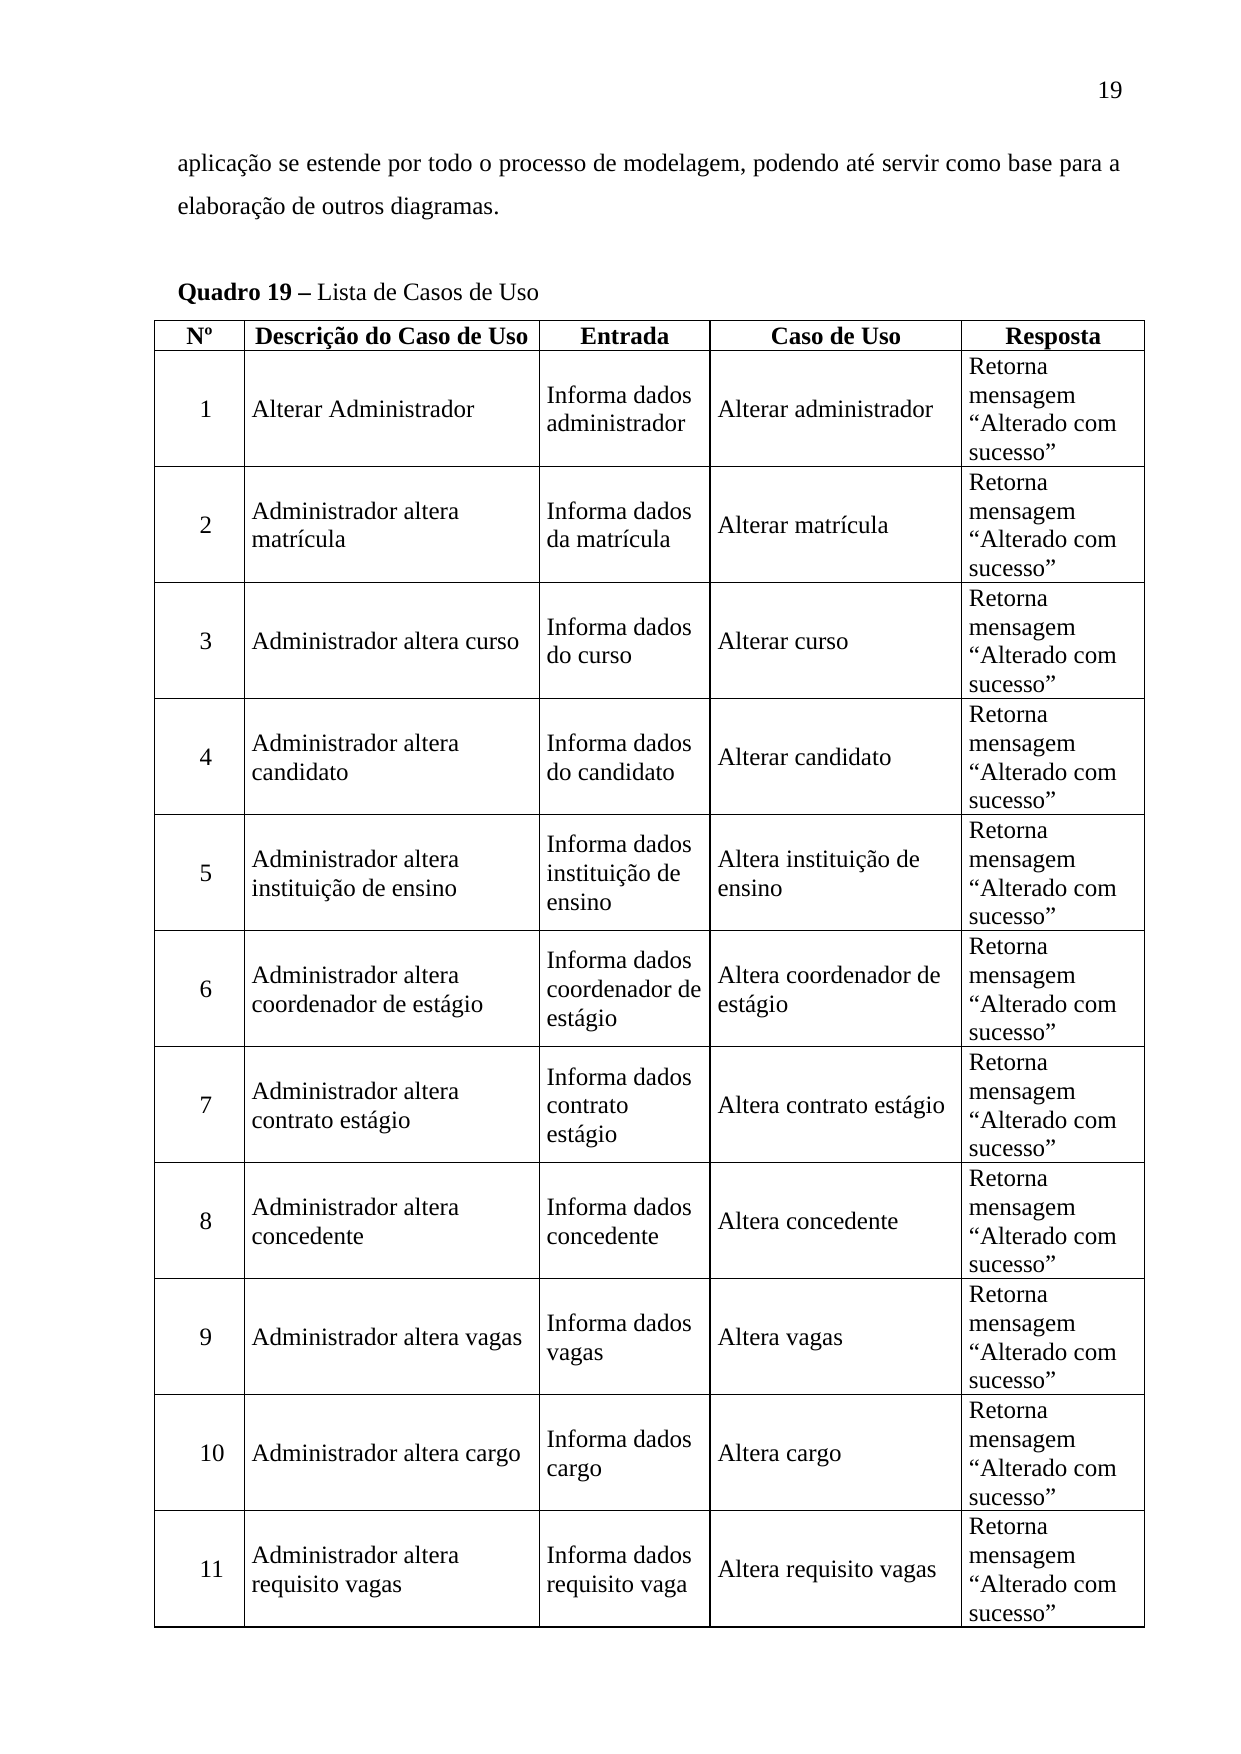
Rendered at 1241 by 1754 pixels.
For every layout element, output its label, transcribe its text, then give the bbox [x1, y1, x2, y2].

table_cell Retorna mensagem “Alterado com sucesso” [962, 931, 1144, 1046]
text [177, 148, 1122, 219]
table_cell Informa dados da matrícula [540, 467, 709, 582]
table_cell Retorna mensagem “Alterado com sucesso” [962, 1511, 1144, 1626]
table_cell Informa dados administrador [540, 351, 709, 466]
table_cell Alterar administrador [711, 351, 961, 466]
table_cell Retorna mensagem “Alterado com sucesso” [962, 583, 1144, 698]
table_cell Retorna mensagem “Alterado com sucesso” [962, 1163, 1144, 1278]
table_cell Retorna mensagem “Alterado com sucesso” [962, 1279, 1144, 1394]
table_cell [155, 1163, 244, 1278]
table_cell [155, 1279, 244, 1394]
table_cell Informa dados vagas [540, 1279, 709, 1394]
table_cell Informa dados requisito vaga [540, 1511, 709, 1626]
table_cell [155, 1511, 244, 1626]
table_cell Altera concedente [711, 1163, 961, 1278]
table_cell Administrador altera cargo [245, 1395, 539, 1510]
table_cell [155, 815, 244, 930]
table_cell Informa dados contrato estágio [540, 1047, 709, 1162]
table_cell [155, 1047, 244, 1162]
table_cell Alterar matrícula [711, 467, 961, 582]
table_cell Altera contrato estágio [711, 1047, 961, 1162]
table_cell [155, 583, 244, 698]
table_cell Informa dados do curso [540, 583, 709, 698]
table_cell Administrador altera concedente [245, 1163, 539, 1278]
table_cell Retorna mensagem “Alterado com sucesso” [962, 351, 1144, 466]
table_cell Administrador altera coordenador de estágio [245, 931, 539, 1046]
table_cell Administrador altera vagas [245, 1279, 539, 1394]
table_cell [155, 699, 244, 814]
table_cell Altera instituição de ensino [711, 815, 961, 930]
table_cell Retorna mensagem “Alterado com sucesso” [962, 1395, 1144, 1510]
table_cell Altera requisito vagas [711, 1511, 961, 1626]
table_cell Informa dados do candidato [540, 699, 709, 814]
table_cell Informa dados coordenador de estágio [540, 931, 709, 1046]
table_cell Retorna mensagem “Alterado com sucesso” [962, 815, 1144, 930]
table_cell Retorna mensagem “Alterado com sucesso” [962, 467, 1144, 582]
table_cell Administrador altera requisito vagas [245, 1511, 539, 1626]
table_cell Alterar curso [711, 583, 961, 698]
table_cell Administrador altera matrícula [245, 467, 539, 582]
table_cell Administrador altera contrato estágio [245, 1047, 539, 1162]
table_cell Altera vagas [711, 1279, 961, 1394]
table_header Descrição do Caso de Uso [245, 321, 539, 350]
table_cell Retorna mensagem “Alterado com sucesso” [962, 1047, 1144, 1162]
table_cell [155, 351, 244, 466]
table_cell Alterar Administrador [245, 351, 539, 466]
table_cell Altera coordenador de estágio [711, 931, 961, 1046]
table_cell Informa dados cargo [540, 1395, 709, 1510]
table_cell Informa dados instituição de ensino [540, 815, 709, 930]
table_cell Administrador altera instituição de ensino [245, 815, 539, 930]
table_header Resposta [962, 321, 1144, 350]
table_cell Administrador altera candidato [245, 699, 539, 814]
table_header Nº [155, 321, 244, 350]
table_header Entrada [540, 321, 709, 350]
text Quadro 19 – Lista de Casos de Uso [177, 277, 1122, 306]
table_cell Administrador altera curso [245, 583, 539, 698]
table_cell [155, 931, 244, 1046]
table_cell [155, 467, 244, 582]
table_cell [155, 1395, 244, 1510]
table_cell Retorna mensagem “Alterado com sucesso” [962, 699, 1144, 814]
table_cell Alterar candidato [711, 699, 961, 814]
table_header Caso de Uso [711, 321, 961, 350]
table_cell Altera cargo [711, 1395, 961, 1510]
table_cell Informa dados concedente [540, 1163, 709, 1278]
